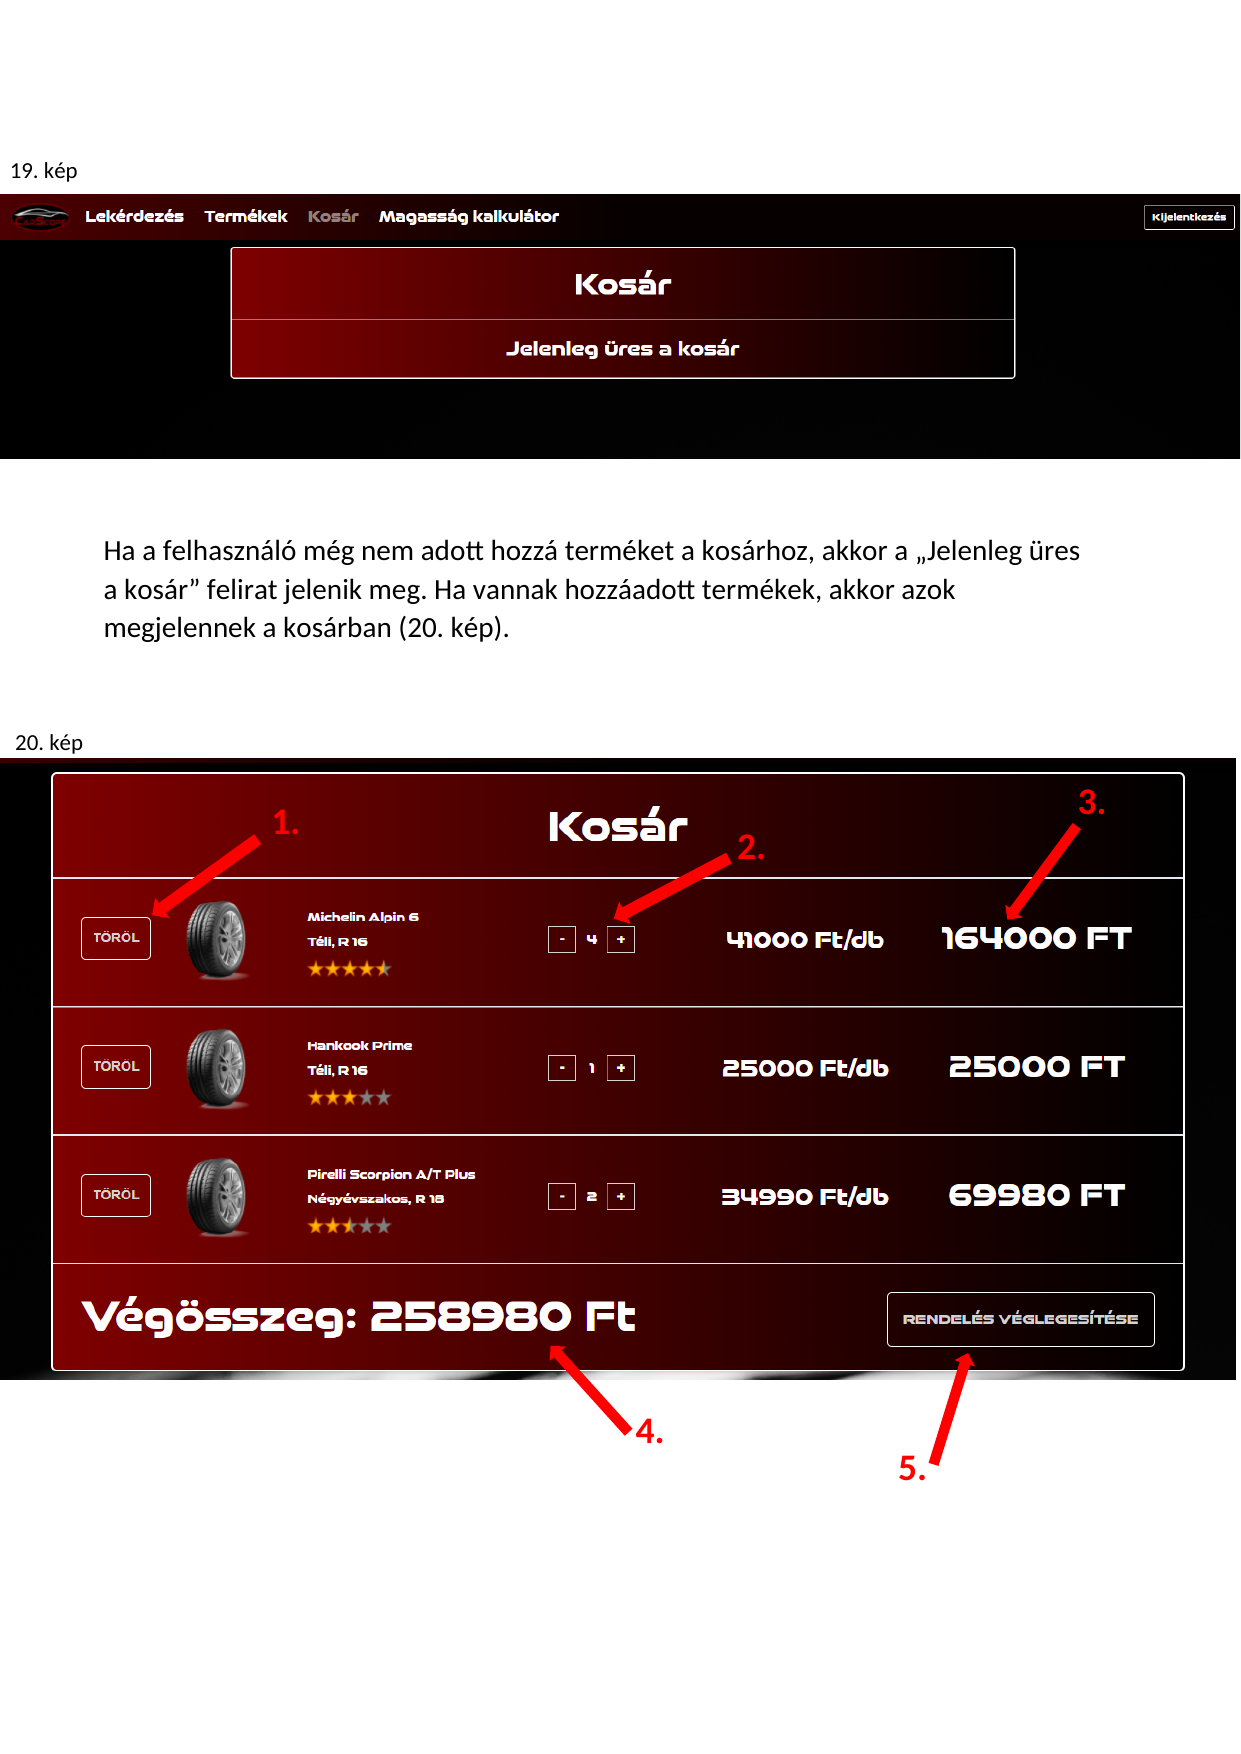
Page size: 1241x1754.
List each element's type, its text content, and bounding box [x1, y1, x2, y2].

picture [0, 758, 1236, 1380]
text Ha a felhasználó még nem adott hozzá terméket a kosárhoz, akkor a „Jelenleg üres a kosár” felirat jelenik meg. Ha vannak hozzáadott termékek, akkor azok megjelennek a kosárban (20. kép). [103, 532, 1093, 645]
picture [0, 194, 1241, 459]
